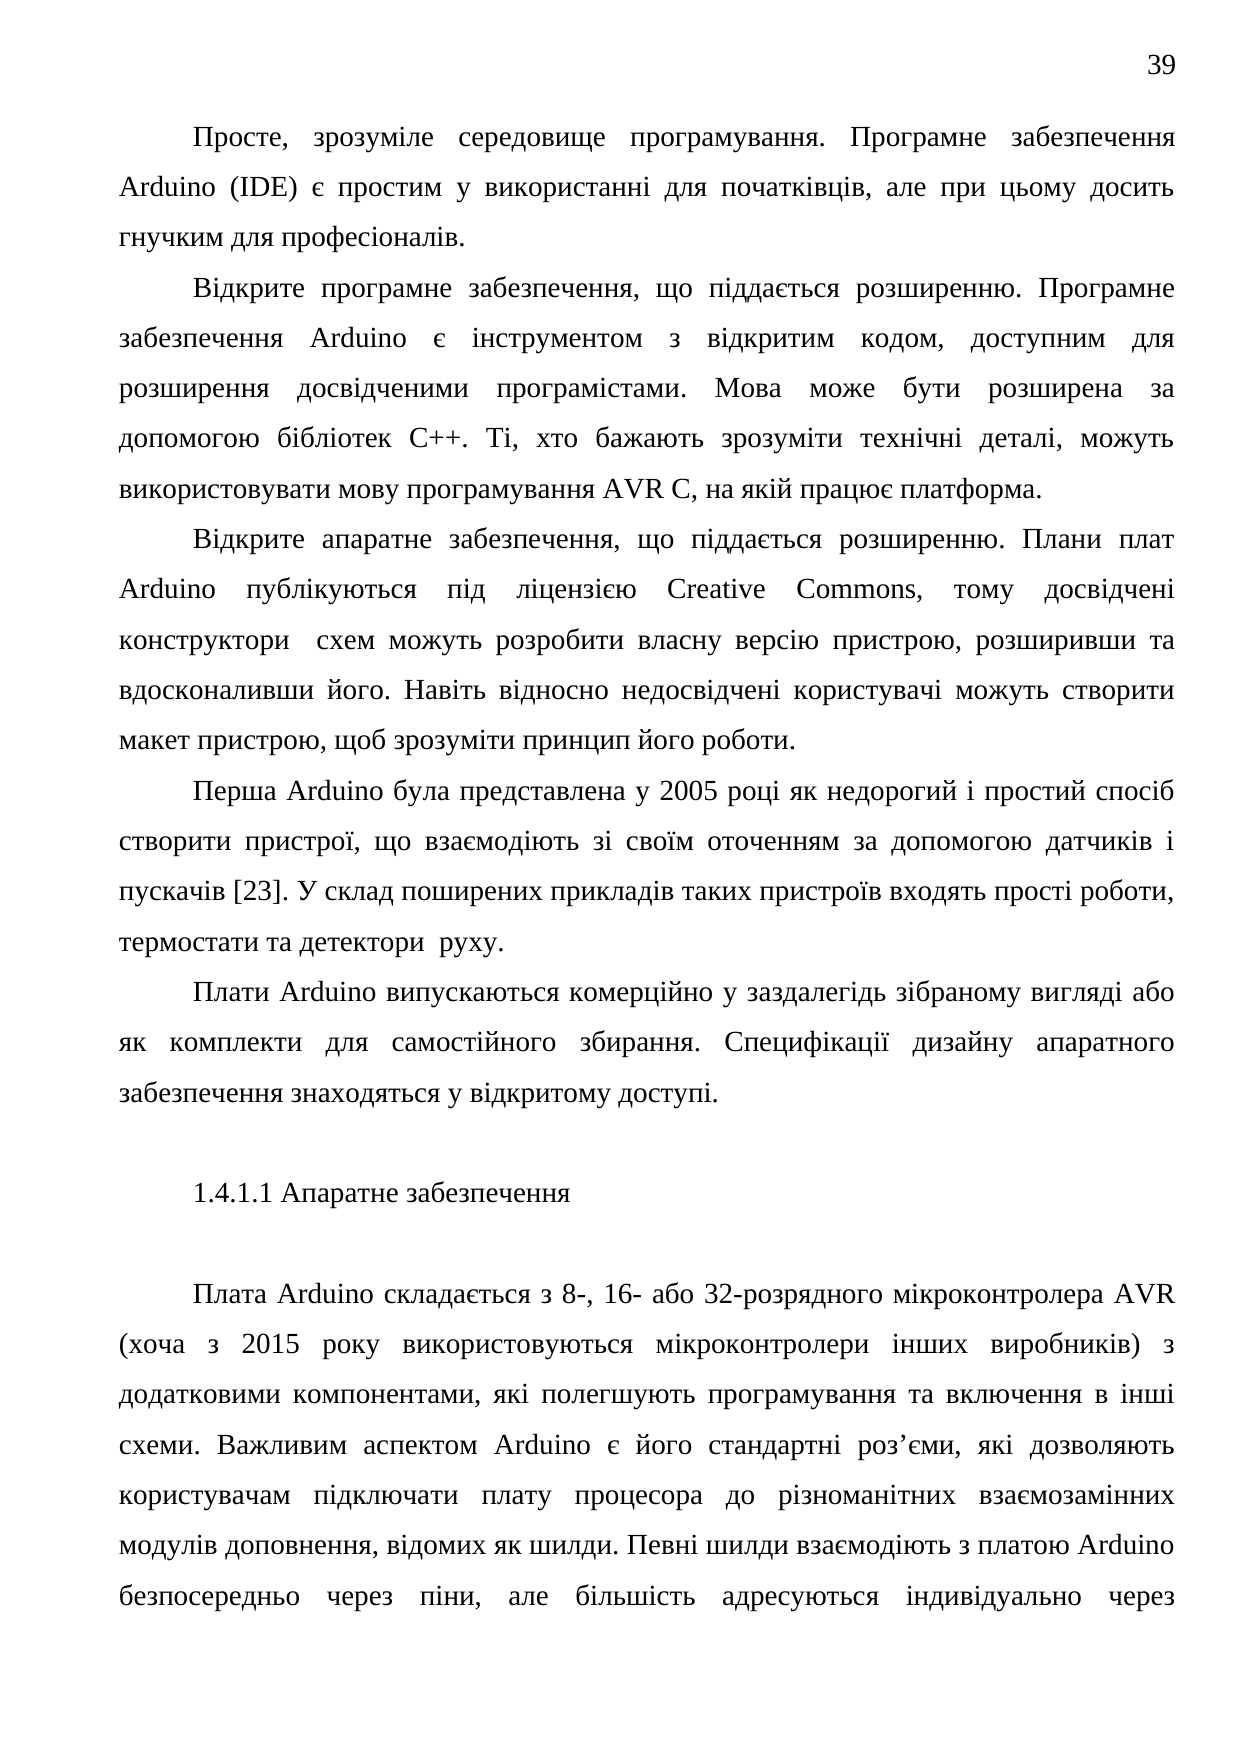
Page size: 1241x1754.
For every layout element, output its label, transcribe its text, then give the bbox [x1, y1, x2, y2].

text Відкрите апаратне забезпечення, що піддається розширенню. Плани плат Arduino публікуються під ліцензією Creative Commons, тому досвідчені конструктори схем можуть розробити власну версію пристрою, розширивши та вдосконаливши його. Навіть відносно недосвідчені користувачі можуть створити макет пристрою, щоб зрозуміти принцип його роботи. [119, 521, 1176, 756]
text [119, 1276, 1176, 1611]
text Просте, зрозуміле середовище програмування. Програмне забезпечення Arduino (IDE) є простим у використанні для початківців, але при цьому досить гнучким для професіоналів. [119, 119, 1176, 253]
text Перша Arduino була представлена у 2005 році як недорогий і простий спосіб створити пристрої, що взаємодіють зі своїм оточенням за допомогою датчиків і пускачів [23]. У склад поширених прикладів таких пристроїв входять прості роботи, термостати та детектори руху. [119, 773, 1176, 957]
text Відкрите програмне забезпечення, що піддається розширенню. Програмне забезпечення Arduino є інструментом з відкритим кодом, доступним для розширення досвідченими програмістами. Мова може бути розширена за допомогою бібліотек C++. Ті, хто бажають зрозуміти технічні деталі, можуть використовувати мову програмування AVR C, на якій працює платформа. [119, 270, 1176, 504]
text Плати Arduino випускаються комерційно у заздалегідь зібраному вигляді або як комплекти для самостійного збирання. Специфікації дизайну апаратного забезпечення знаходяться у відкритому доступі. [119, 974, 1176, 1108]
subtitle 1.4.1.1 Апаратне забезпечення [119, 1175, 1176, 1209]
